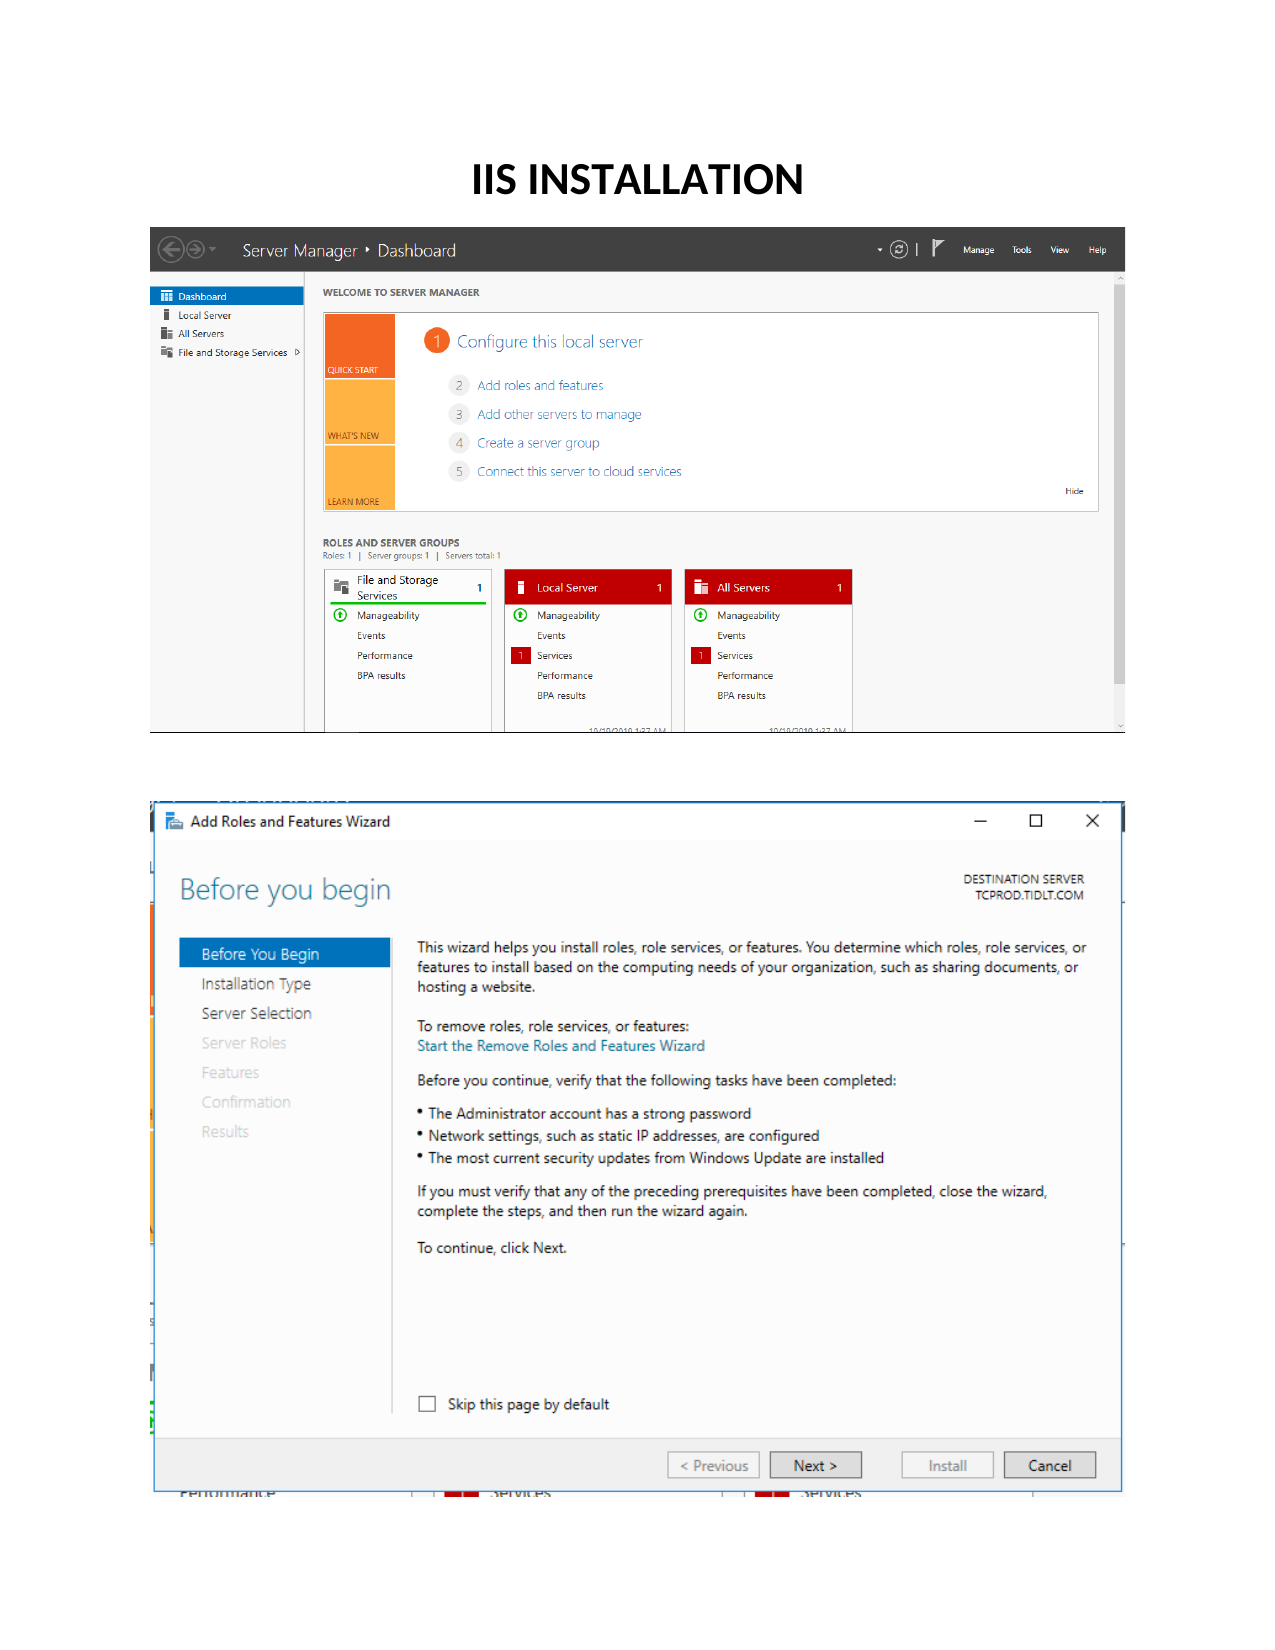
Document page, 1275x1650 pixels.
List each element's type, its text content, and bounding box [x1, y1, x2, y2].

picture [150, 227, 1125, 733]
text IIS INSTALLATION [150, 150, 1125, 206]
picture [150, 801, 1125, 1497]
